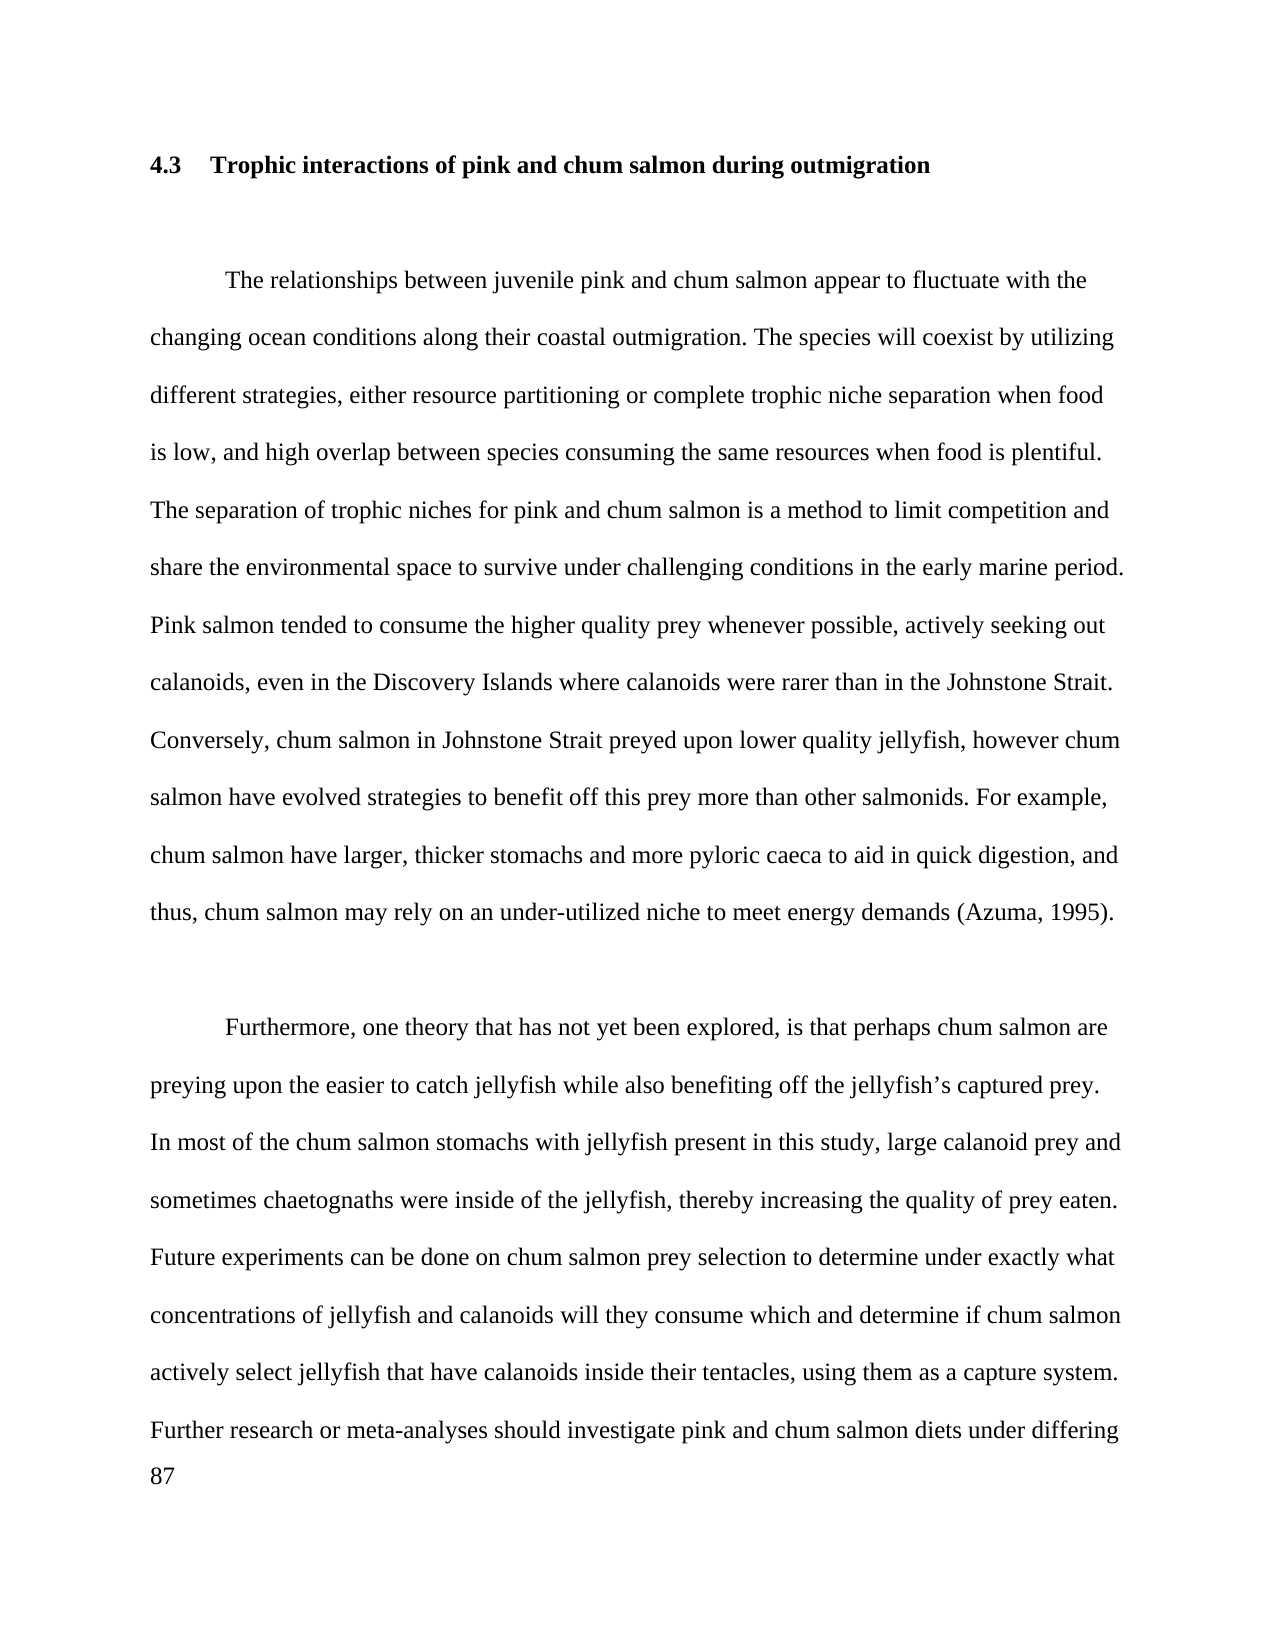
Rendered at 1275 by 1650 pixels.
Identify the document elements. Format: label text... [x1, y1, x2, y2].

text The relationships between juvenile pink and chum salmon appear to fluctuate with the changing ocean conditions along their coastal outmigration. The species will coexist by utilizing different strategies, either resource partitioning or complete trophic niche separation when food is low, and high overlap between species consuming the same resources when food is plentiful. The separation of trophic niches for pink and chum salmon is a method to limit competition and share the environmental space to survive under challenging conditions in the early marine period. Pink salmon tended to consume the higher quality prey whenever possible, actively seeking out calanoids, even in the Discovery Islands where calanoids were rarer than in the Johnstone Strait. Conversely, chum salmon in Johnstone Strait preyed upon lower quality jellyfish, however chum salmon have evolved strategies to benefit off this prey more than other salmonids. For example, chum salmon have larger, thicker stomachs and more pyloric caeca to aid in quick digestion, and thus, chum salmon may rely on an under-utilized niche to meet energy demands (Azuma, 1995). [150, 265, 1125, 926]
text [150, 1012, 1125, 1444]
subtitle Trophic interactions of pink and chum salmon during outmigration [150, 150, 1125, 179]
